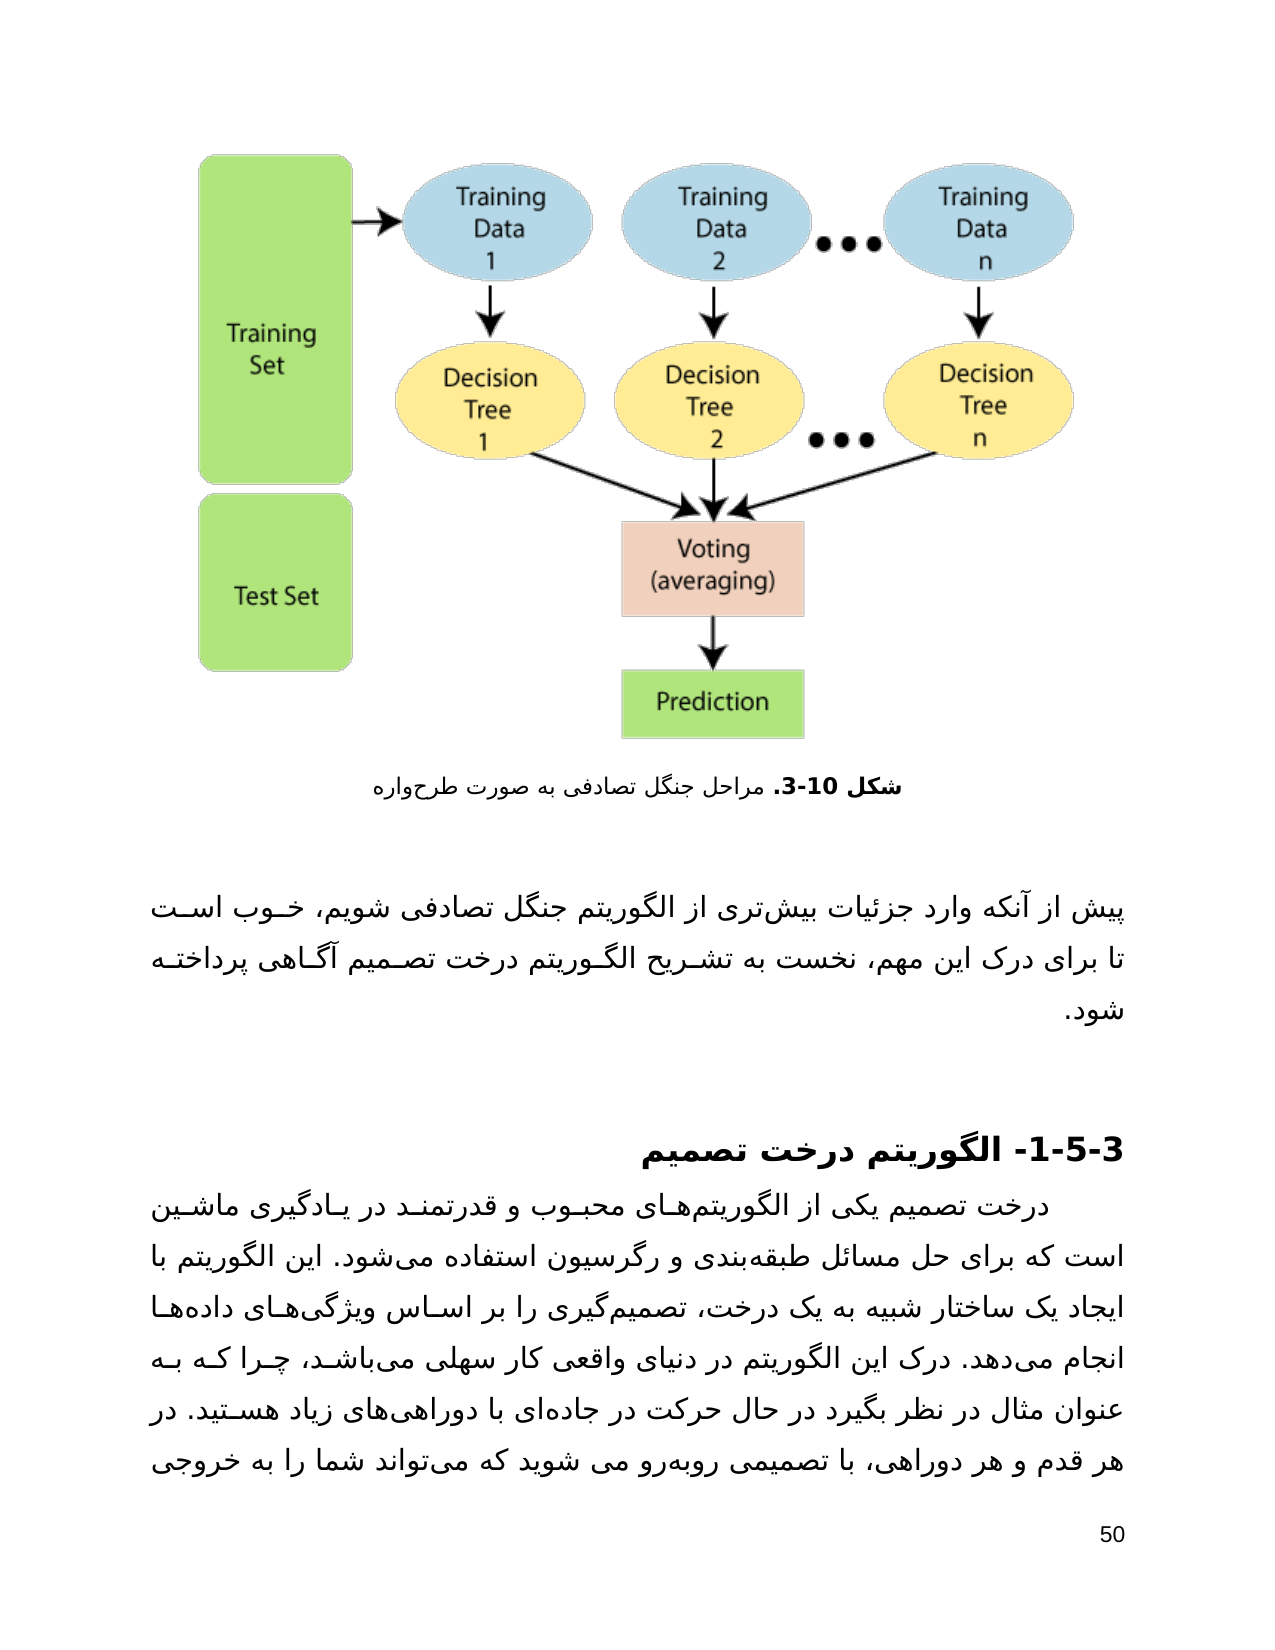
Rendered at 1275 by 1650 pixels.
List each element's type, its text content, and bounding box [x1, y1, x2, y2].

text شکل 10-3. مراحل جنگل تصادفی به صورت طرح‌واره [150, 773, 1125, 800]
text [150, 1188, 1125, 1477]
subtitle 1-5-3- الگوریتم درخت تصمیم [150, 1130, 1125, 1169]
picture [193, 150, 1081, 743]
text پیش از آنکه وارد جزئیات بیش‌تری از الگوریتم جنگل تصادفی شویم، خوب است تا برای درک این مهم، نخست به تشریح الگوریتم درخت تصمیم آگاهی پرداخته شود. [150, 891, 1125, 1026]
